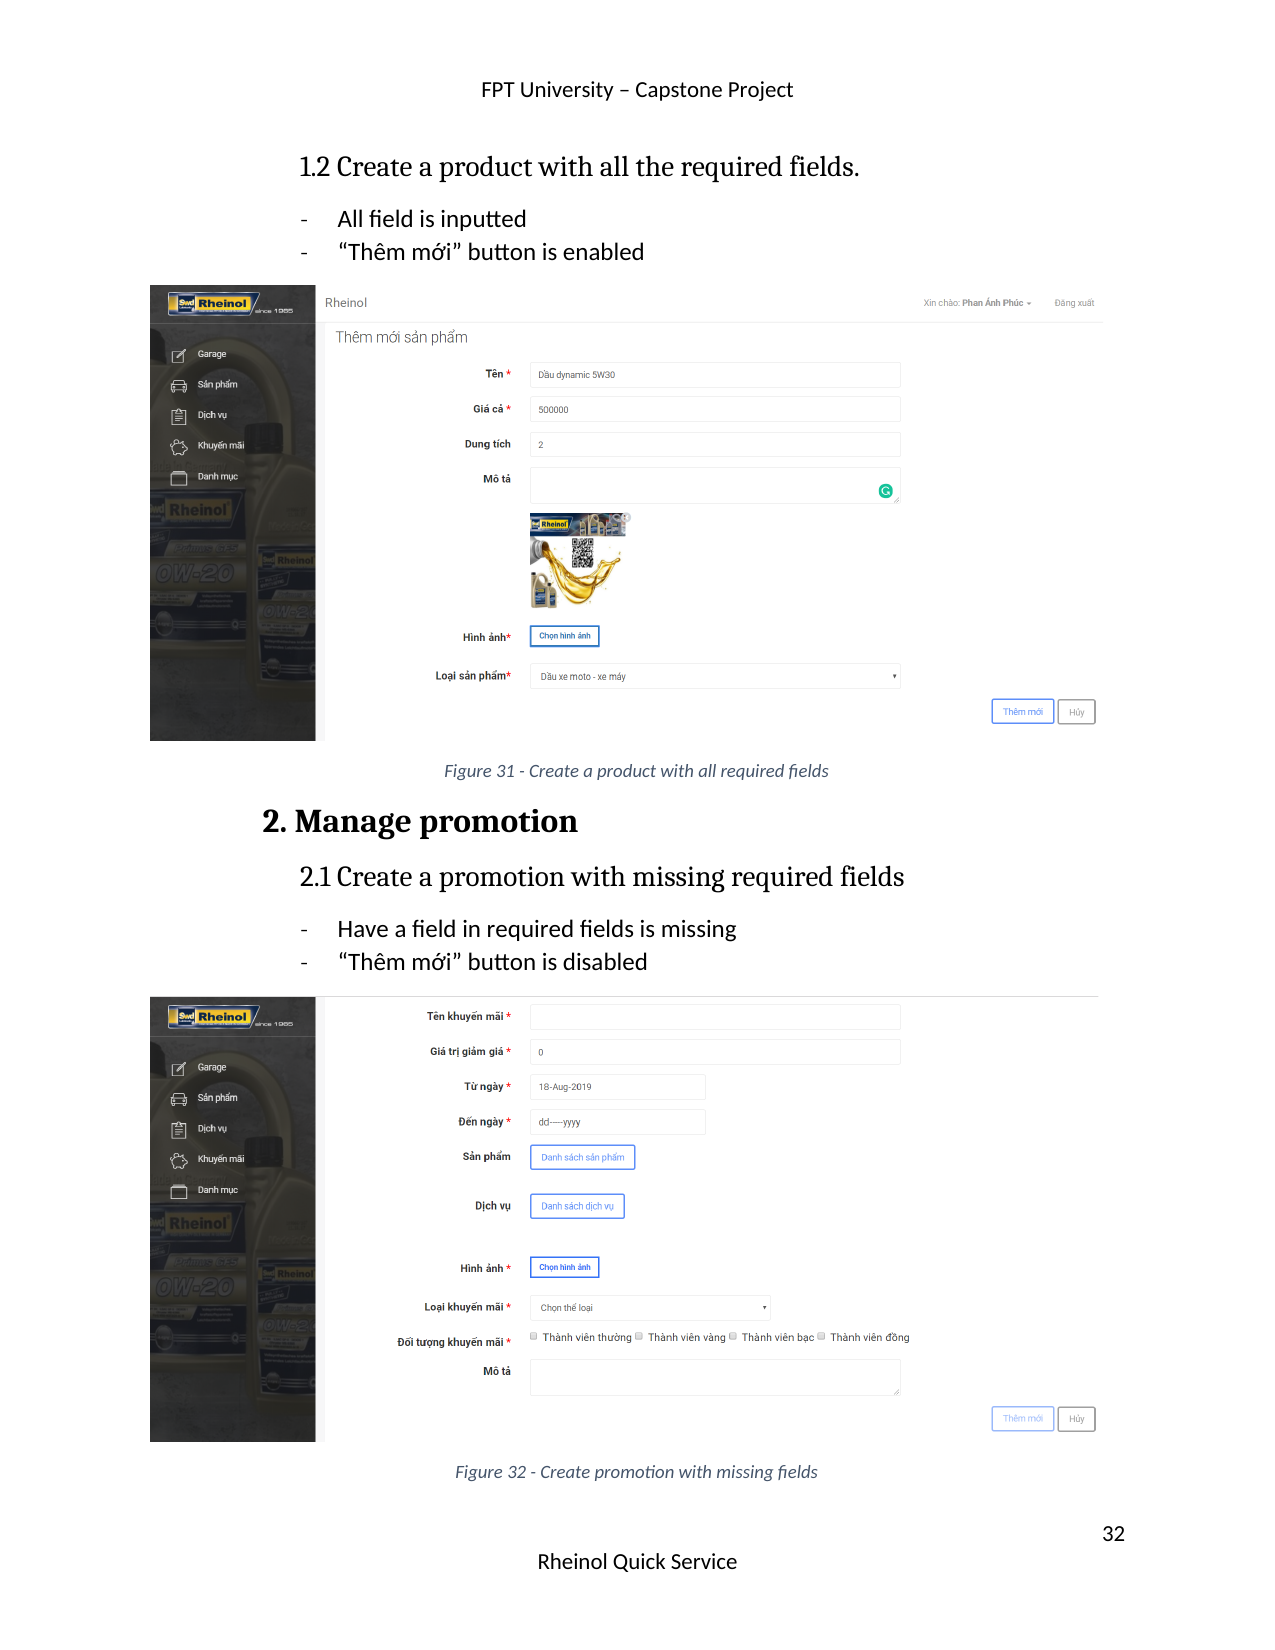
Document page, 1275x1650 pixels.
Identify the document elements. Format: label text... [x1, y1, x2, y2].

list Have a field in required fields is missing [300, 913, 1125, 944]
list “Thêm mới” button is disabled [300, 946, 1125, 977]
picture [150, 996, 1099, 1442]
list All field is inputted [300, 203, 1125, 233]
text Create a promotion with missing required fields [300, 861, 1125, 894]
picture [150, 285, 1104, 741]
text Manage promotion [262, 803, 1125, 841]
list “Thêm mới” button is enabled [300, 236, 1125, 266]
text Create a product with all the required fields. [300, 150, 1125, 183]
